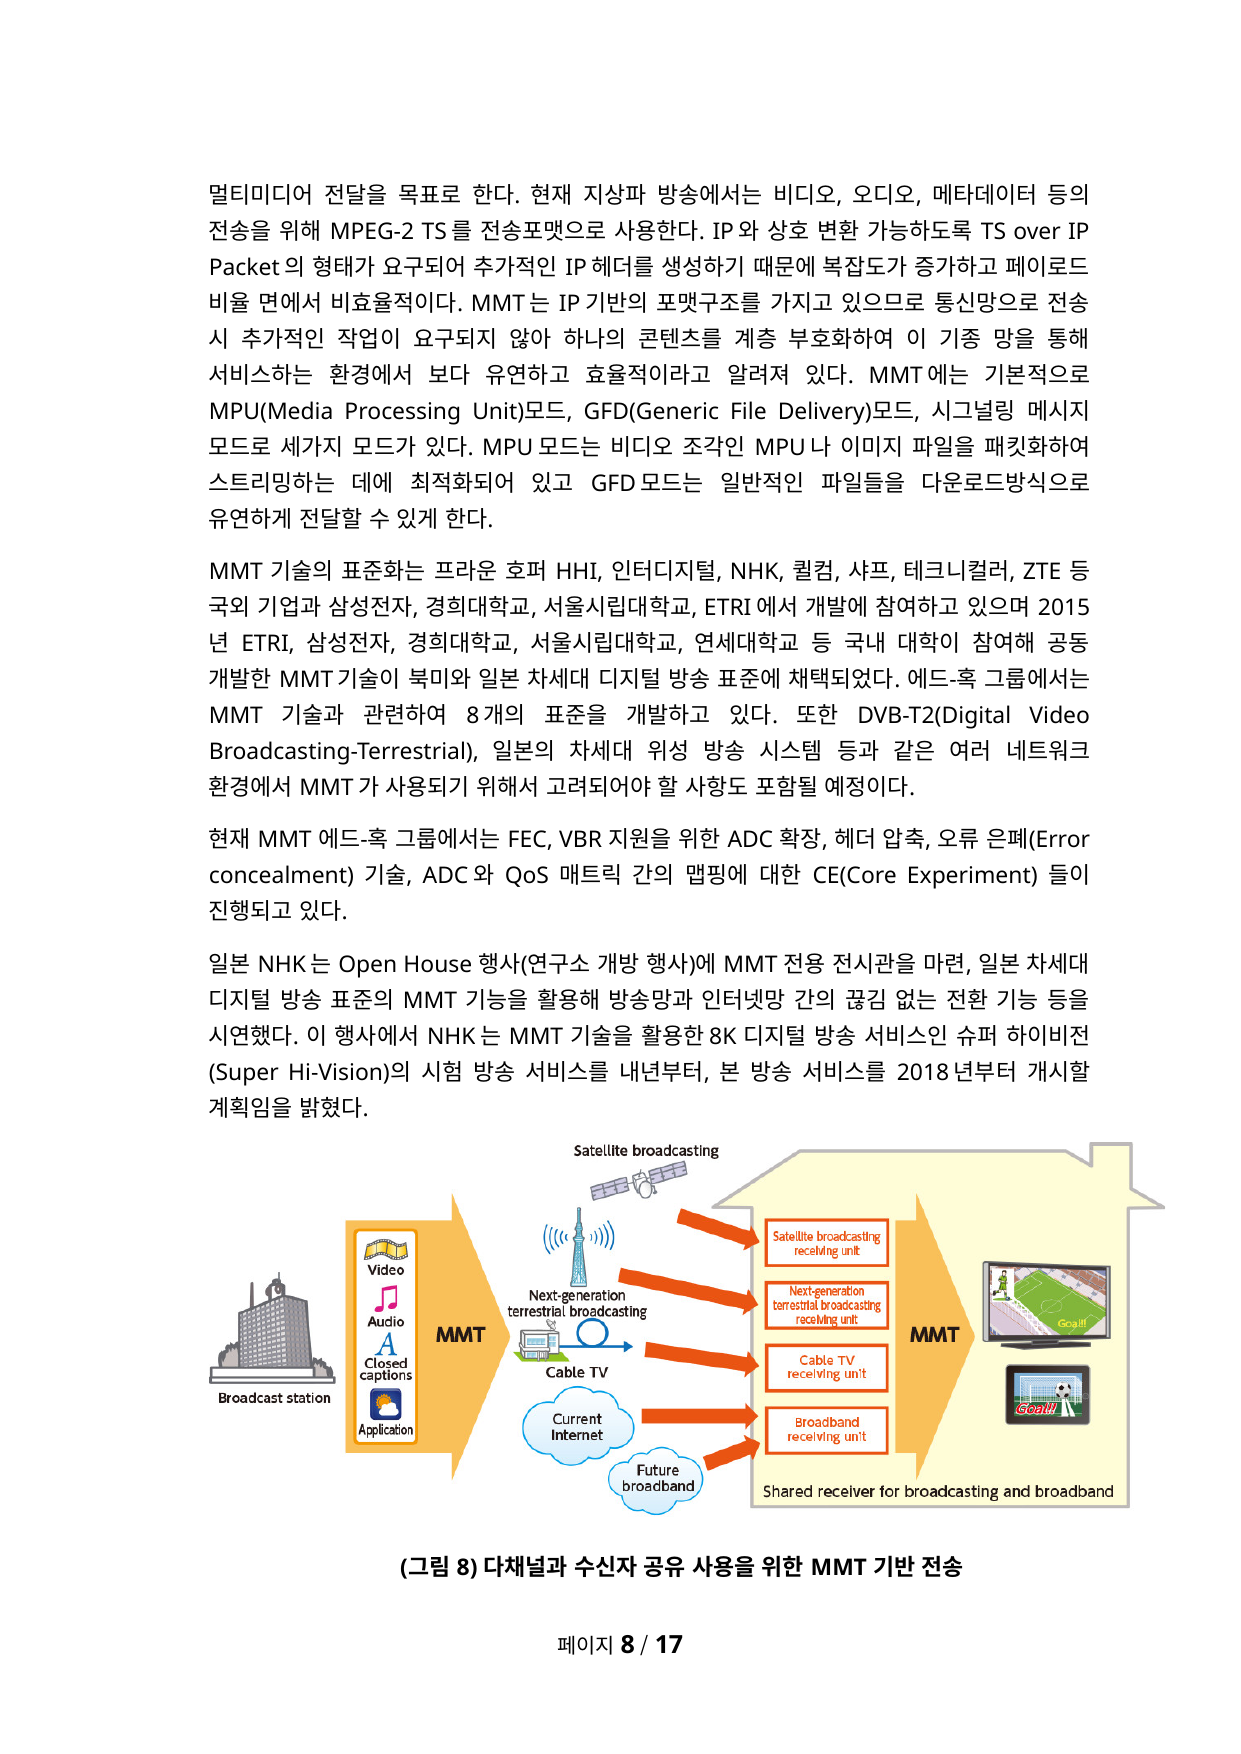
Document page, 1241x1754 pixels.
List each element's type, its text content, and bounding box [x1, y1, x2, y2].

picture [208, 1142, 1166, 1530]
text MMT 기술의 표준화는 프라운 호퍼 HHI, 인터디지털, NHK, 퀼컴, 샤프, 테크니컬러, ZTE 등 국외 기업과 삼성전자, 경희대학교, 서울시립대학교, ETRI에서 개발에 참여하고 있으며 2015년 ETRI, 삼성전자, 경희대학교, 서울시립대학교, 연세대학교 등 국내 대학이 참여해 공동 개발한 MMT기술이 북미와 일본 차세대 디지털 방송 표준에 채택되었다. 에드-혹 그룹에서는 MMT 기술과 관련하여 8개의 표준을 개발하고 있다. 또한 DVB-T2(Digital Video Broadcasting-Terrestrial), 일본의 차세대 위성 방송 시스템 등과 같은 여러 네트워크 환경에서 MMT가 사용되기 위해서 고려되어야 할 사항도 포함될 예정이다. [208, 553, 1090, 802]
text 현재 MMT 에드-혹 그룹에서는 FEC, VBR 지원을 위한 ADC 확장, 헤더 압축, 오류 은폐(Error concealment) 기술, ADC와 QoS 매트릭 간의 맵핑에 대한 CE(Core Experiment) 들이 진행되고 있다. [208, 821, 1090, 927]
text (그림 8) 다채널과 수신자 공유 사용을 위한 MMT 기반 전송 [317, 1549, 1090, 1582]
text 일본 NHK는 Open House 행사(연구소 개방 행사)에 MMT 전용 전시관을 마련, 일본 차세대 디지털 방송 표준의 MMT 기능을 활용해 방송망과 인터넷망 간의 끊김 없는 전환 기능 등을 시연했다. 이 행사에서 NHK는 MMT 기술을 활용한8K 디지털 방송 서비스인 슈퍼 하이비전(Super Hi-Vision)의 시험 방송 서비스를 내년부터, 본 방송 서비스를 2018년부터 개시할 계획임을 밝혔다. [208, 946, 1090, 1123]
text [208, 177, 1090, 534]
